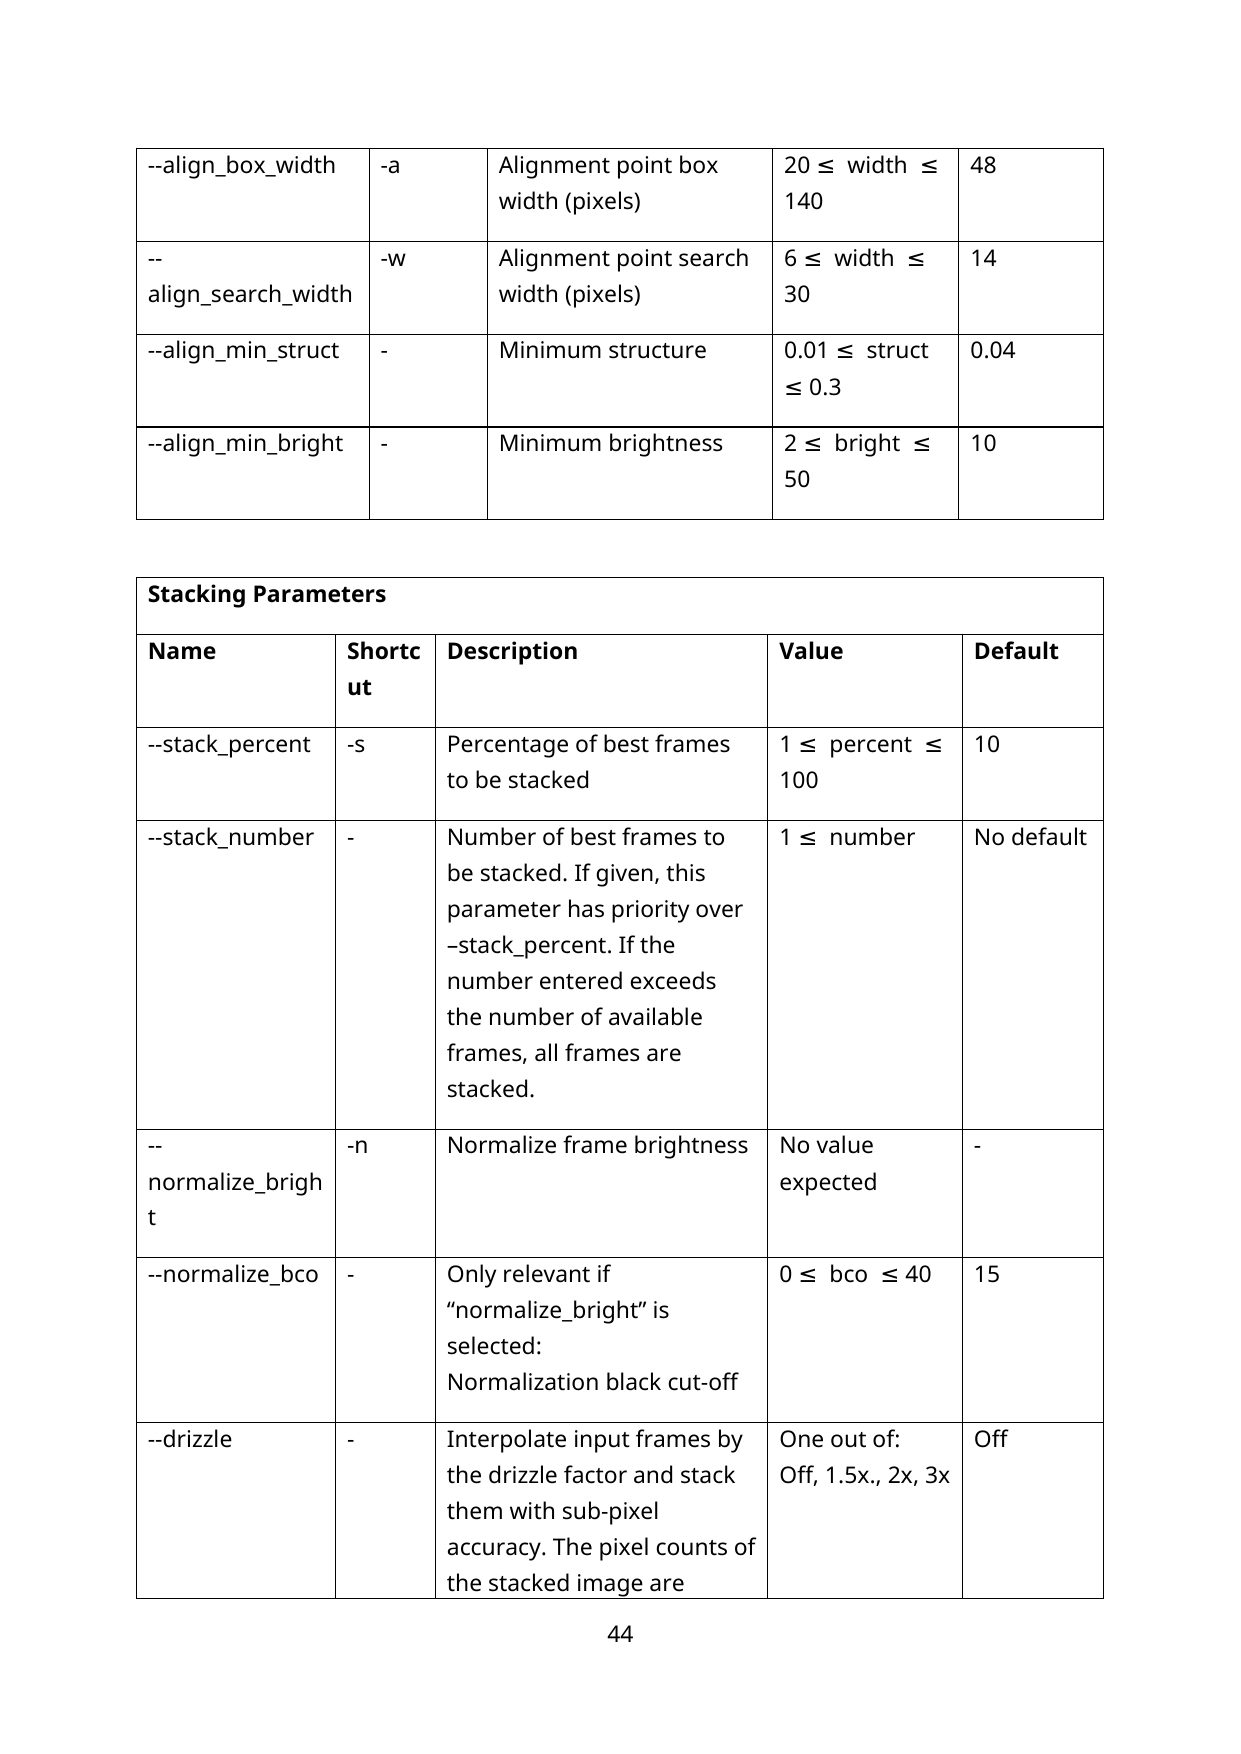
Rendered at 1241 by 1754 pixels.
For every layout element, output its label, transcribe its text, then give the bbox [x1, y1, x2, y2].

table_cell --normalize_bco [137, 1258, 335, 1422]
table_cell --align_min_struct [137, 335, 369, 426]
table_cell Number of best frames to be stacked. If given, this parameter has priority over –stack_percent. If the number entered exceeds the number of available frames, all frames are stacked. [436, 821, 767, 1128]
table_cell 0 ≤ bco ≤ 40 [768, 1258, 962, 1422]
table_cell --stack_percent [137, 728, 335, 820]
table_cell Name [137, 635, 335, 727]
table_cell 0.04 [959, 335, 1103, 426]
table_cell No default [963, 821, 1103, 1128]
table_cell --normalize_bright [137, 1130, 335, 1257]
table_cell Percentage of best frames to be stacked [436, 728, 767, 820]
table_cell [436, 1423, 767, 1598]
table_cell 2 ≤ bright ≤ 50 [773, 428, 958, 519]
table_cell 10 [959, 428, 1103, 519]
table_cell 14 [959, 242, 1103, 333]
table_cell - [336, 1258, 435, 1422]
table_cell Off [963, 1423, 1103, 1598]
table_cell Alignment point search width (pixels) [488, 242, 772, 333]
table_cell Only relevant if “normalize_bright” is selected: Normalization black cut-off [436, 1258, 767, 1422]
table_cell -a [370, 149, 487, 241]
table_cell -w [370, 242, 487, 333]
table_cell 0.01 ≤ struct ≤ 0.3 [773, 335, 958, 426]
table_cell Default [963, 635, 1103, 727]
table_cell - [336, 1423, 435, 1598]
table_cell Description [436, 635, 767, 727]
table_cell --align_box_width [137, 149, 369, 241]
table_cell 1 ≤ number [768, 821, 962, 1128]
table_cell Shortcut [336, 635, 435, 727]
table_cell --drizzle [137, 1423, 335, 1598]
table_cell Minimum structure [488, 335, 772, 426]
table_cell --stack_number [137, 821, 335, 1128]
table_cell Normalize frame brightness [436, 1130, 767, 1257]
table_cell - [370, 428, 487, 519]
table_cell Value [768, 635, 962, 727]
table_cell Alignment point box width (pixels) [488, 149, 772, 241]
table_cell --align_search_width [137, 242, 369, 333]
table_cell 1 ≤ percent ≤ 100 [768, 728, 962, 820]
table_cell 48 [959, 149, 1103, 241]
table_cell 20 ≤ width ≤ 140 [773, 149, 958, 241]
table_cell 6 ≤ width ≤ 30 [773, 242, 958, 333]
table_cell Minimum brightness [488, 428, 772, 519]
table_cell - [370, 335, 487, 426]
table_cell -s [336, 728, 435, 820]
table_cell 10 [963, 728, 1103, 820]
table_cell - [963, 1130, 1103, 1257]
table_cell -n [336, 1130, 435, 1257]
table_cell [768, 1423, 962, 1598]
table_cell No value expected [768, 1130, 962, 1257]
table_header Stacking Parameters [137, 578, 1103, 634]
table_cell --align_min_bright [137, 428, 369, 519]
table_cell - [336, 821, 435, 1128]
table_cell 15 [963, 1258, 1103, 1422]
